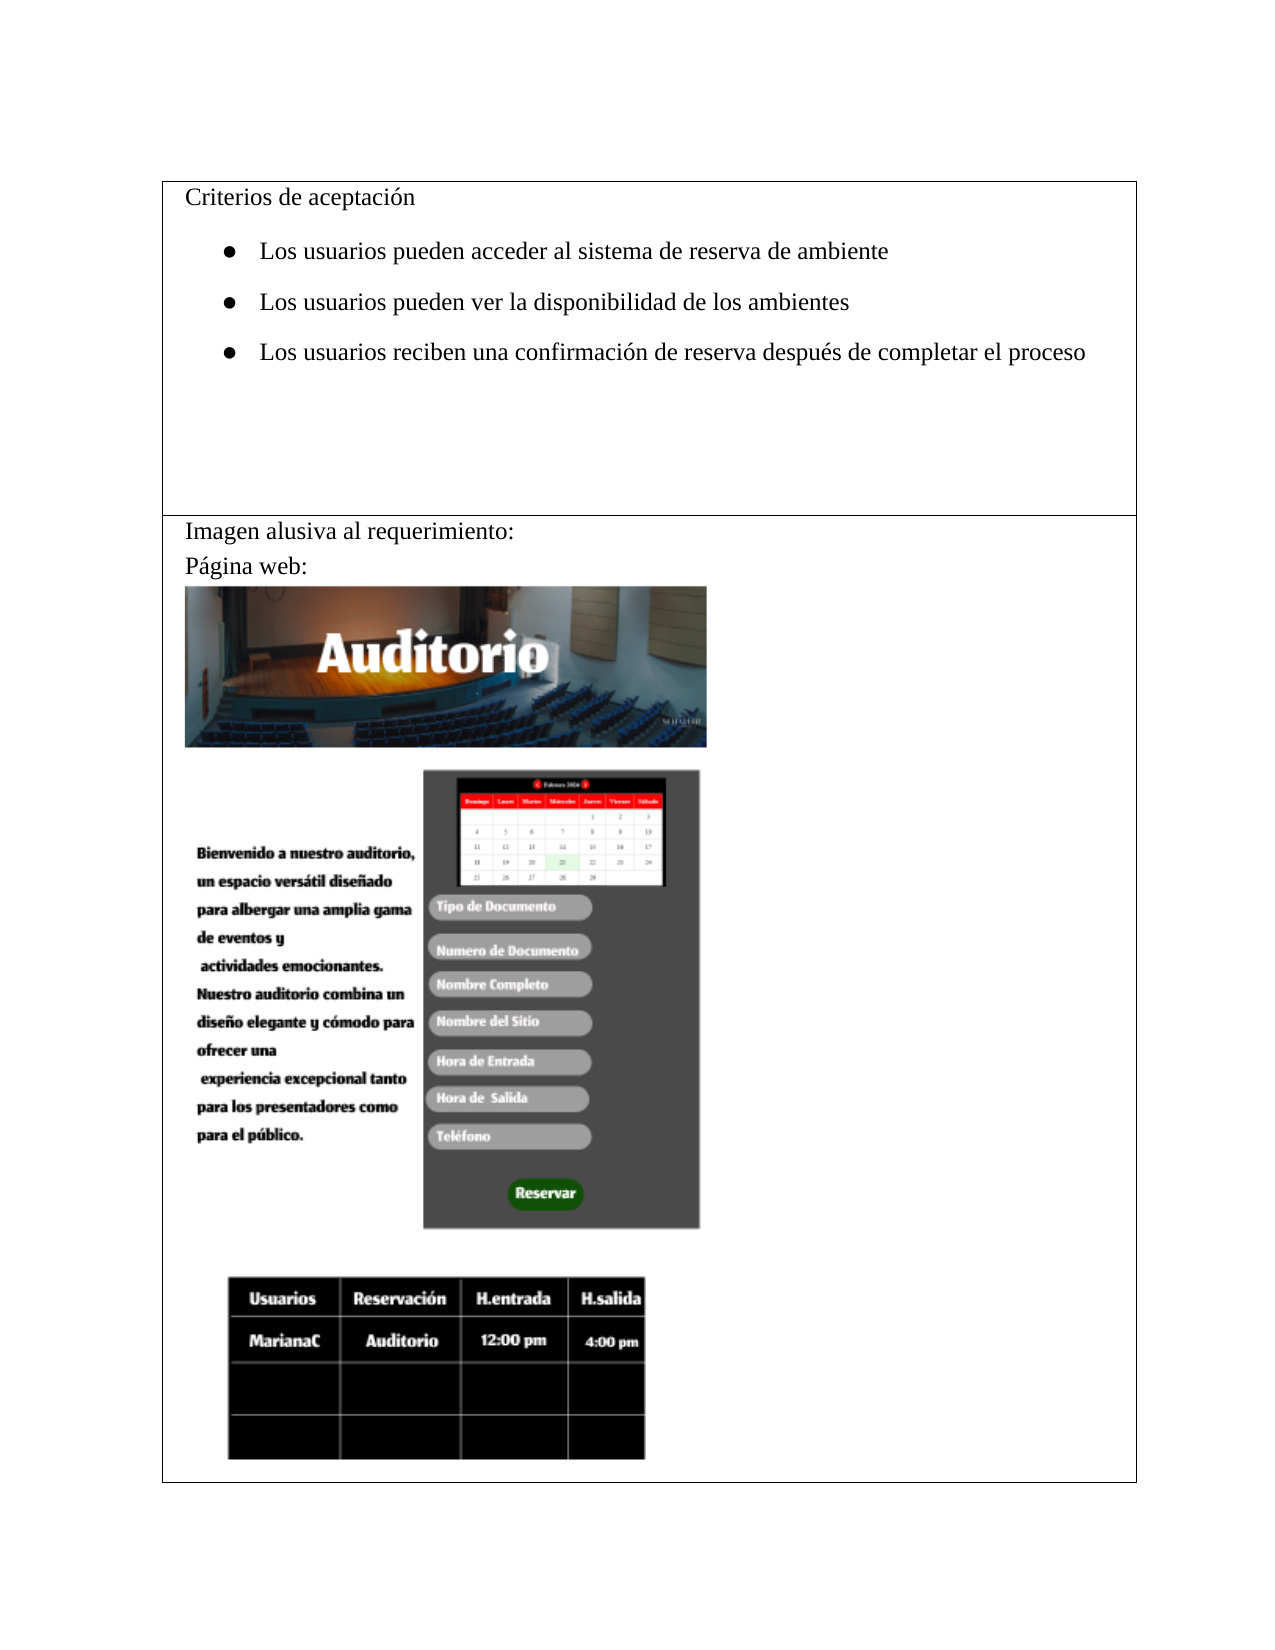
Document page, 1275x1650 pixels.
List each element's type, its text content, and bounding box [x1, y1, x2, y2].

picture [184, 585, 707, 1477]
table_header Criterios de aceptación Los usuarios pueden acceder al sistema de reserva de ambiente Los usuarios pueden ver la disponibilidad de los ambientes Los usuarios reciben una confirmación de reserva después de completar el proceso [163, 182, 1136, 515]
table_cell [163, 516, 1136, 1482]
